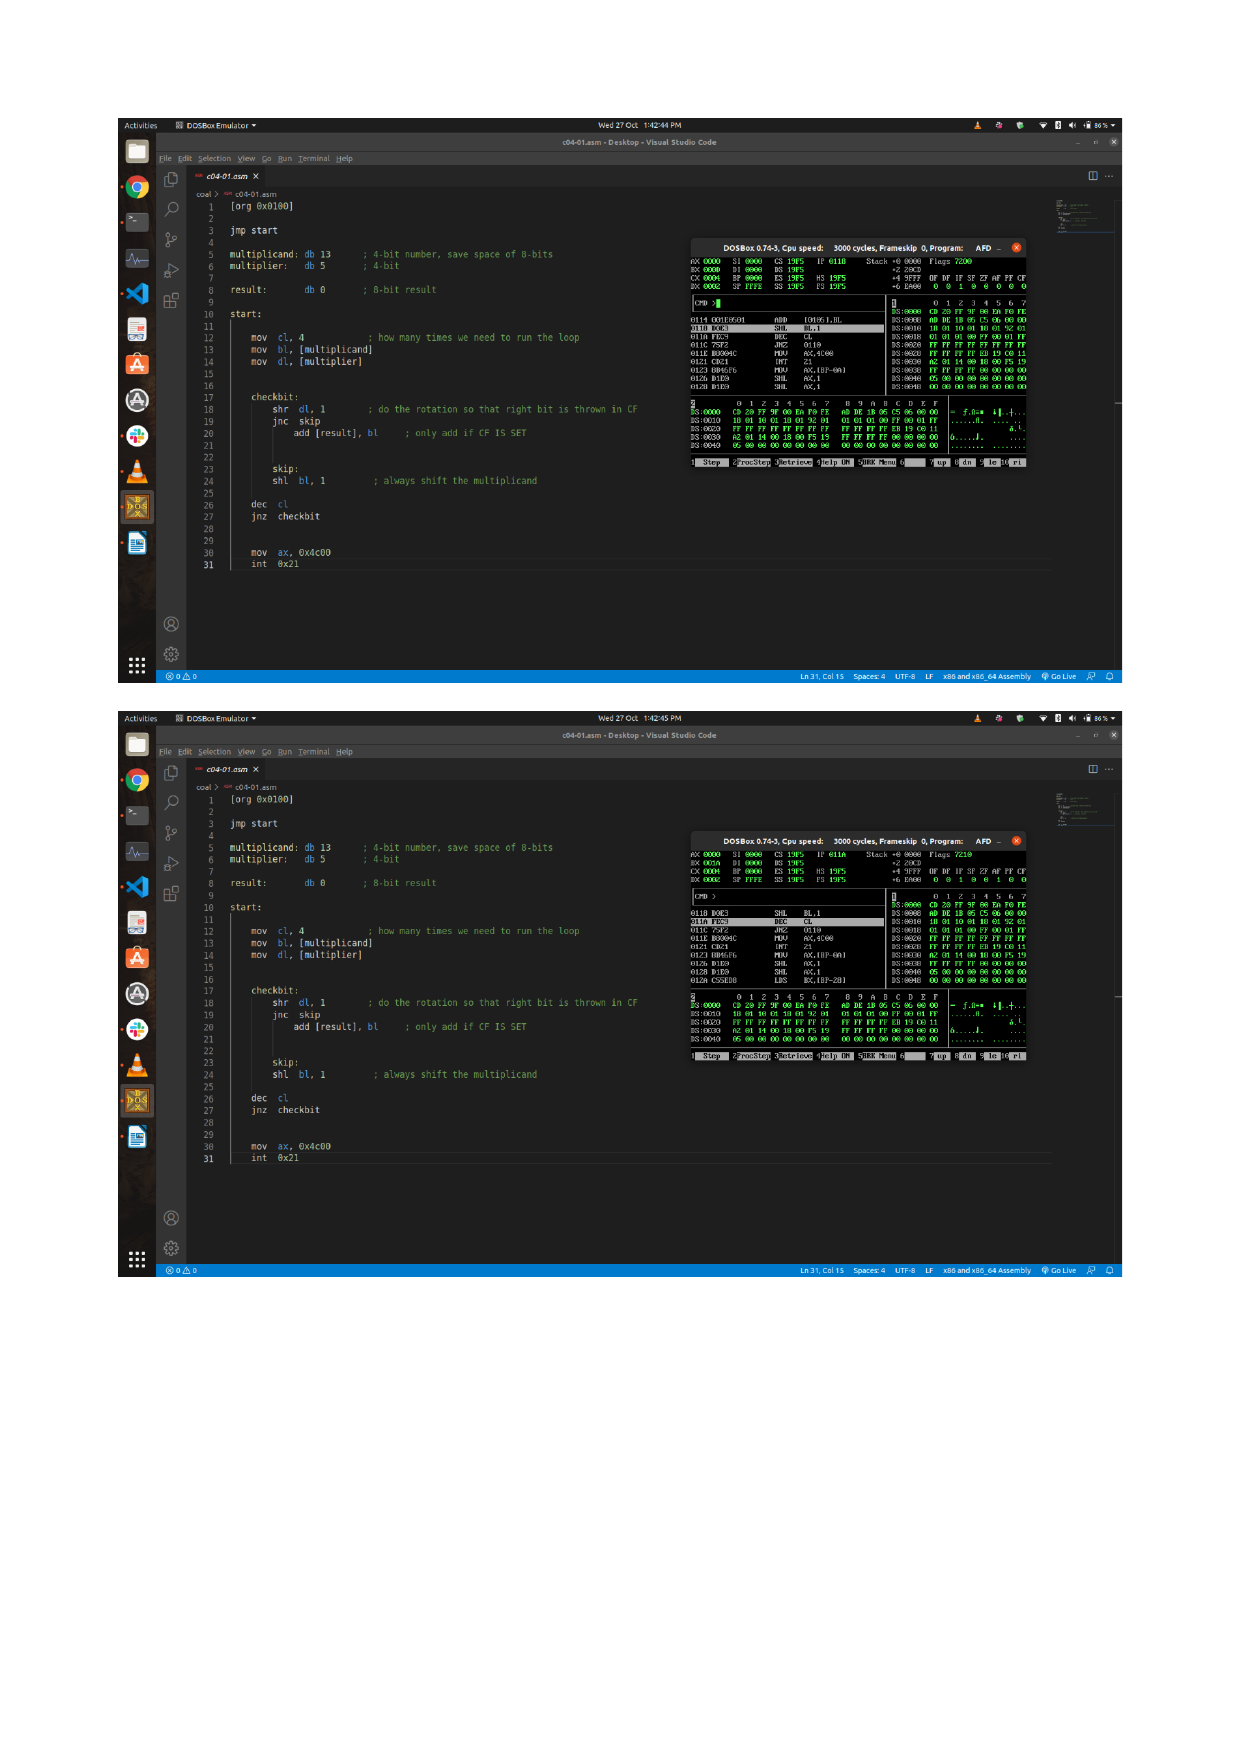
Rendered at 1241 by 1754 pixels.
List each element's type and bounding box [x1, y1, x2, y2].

picture [118, 118, 1123, 683]
picture [118, 711, 1123, 1277]
